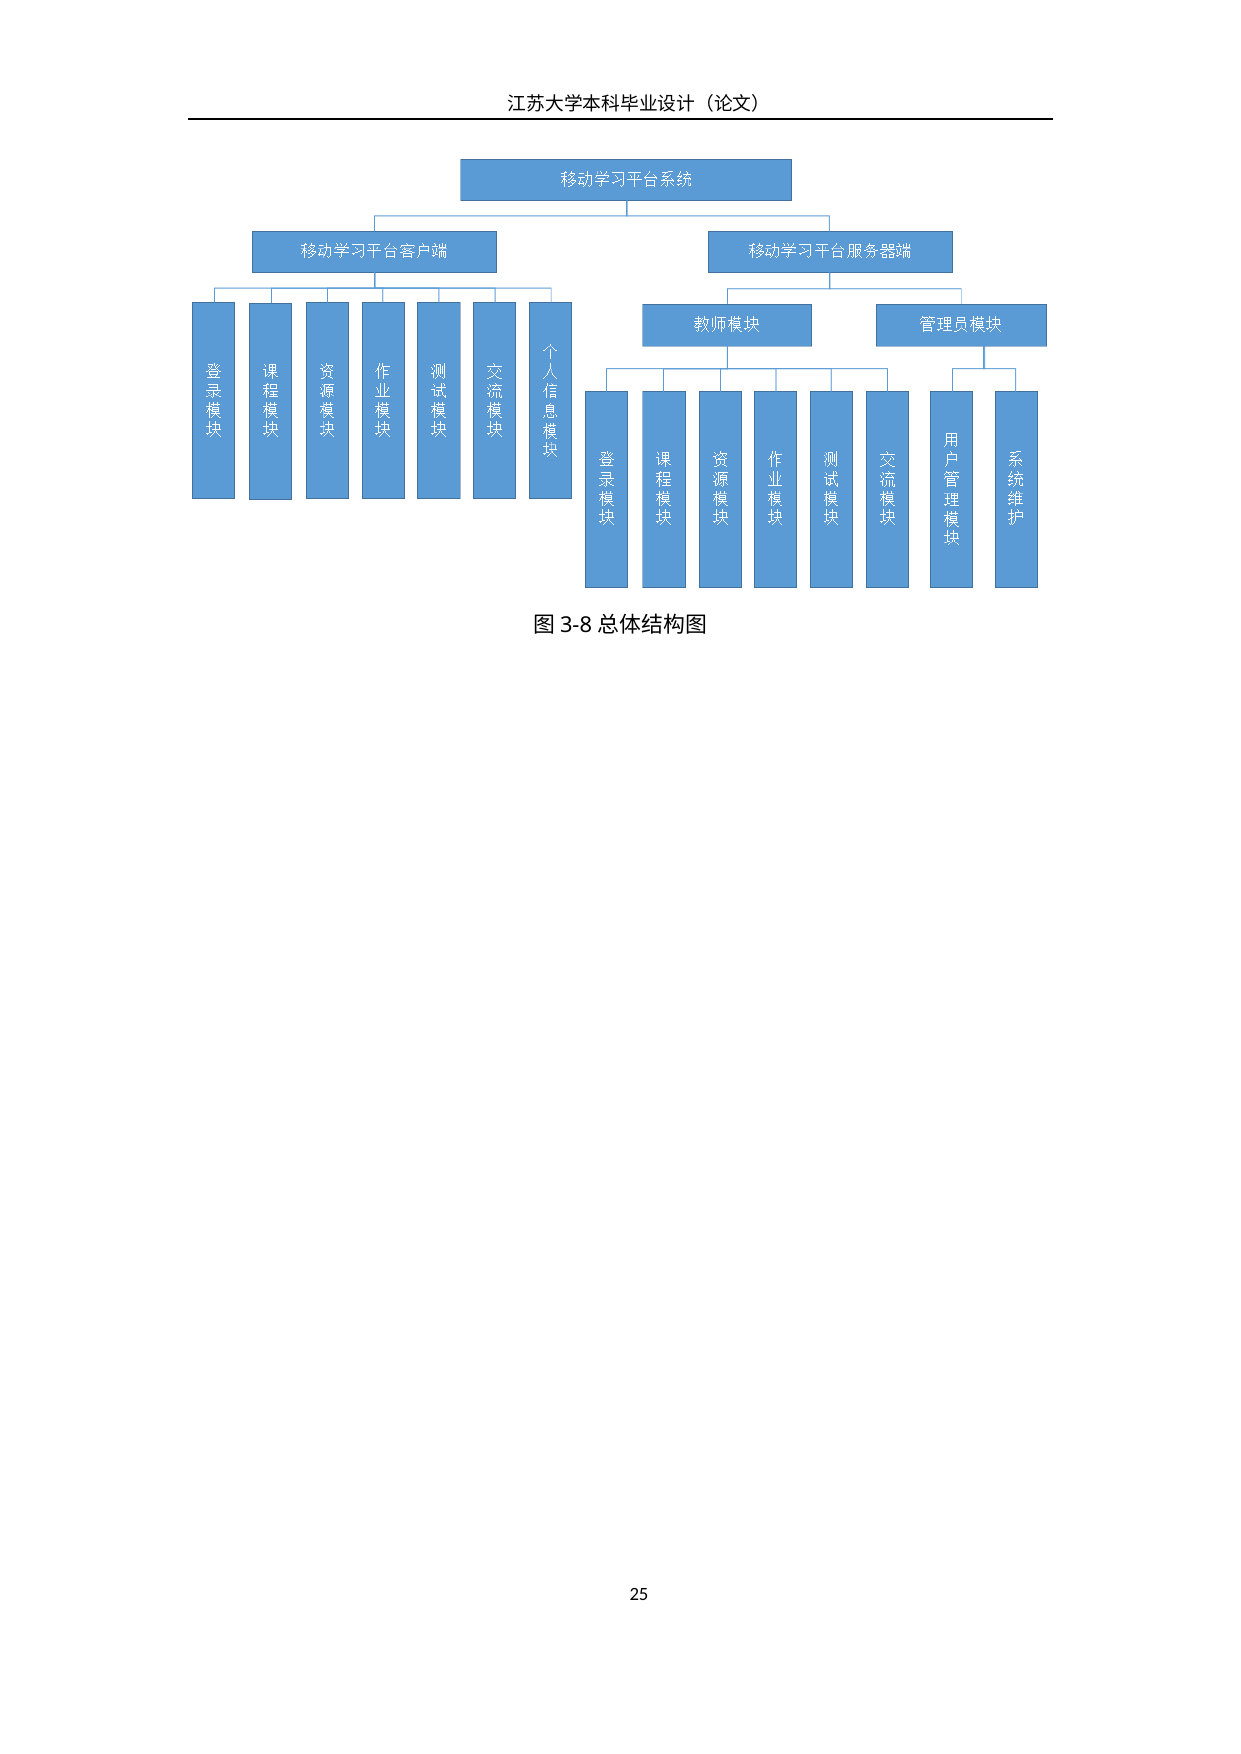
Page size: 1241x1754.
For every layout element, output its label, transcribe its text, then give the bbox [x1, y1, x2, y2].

picture [187, 151, 1053, 592]
text 图3-8 总体结构图 [187, 606, 1053, 639]
